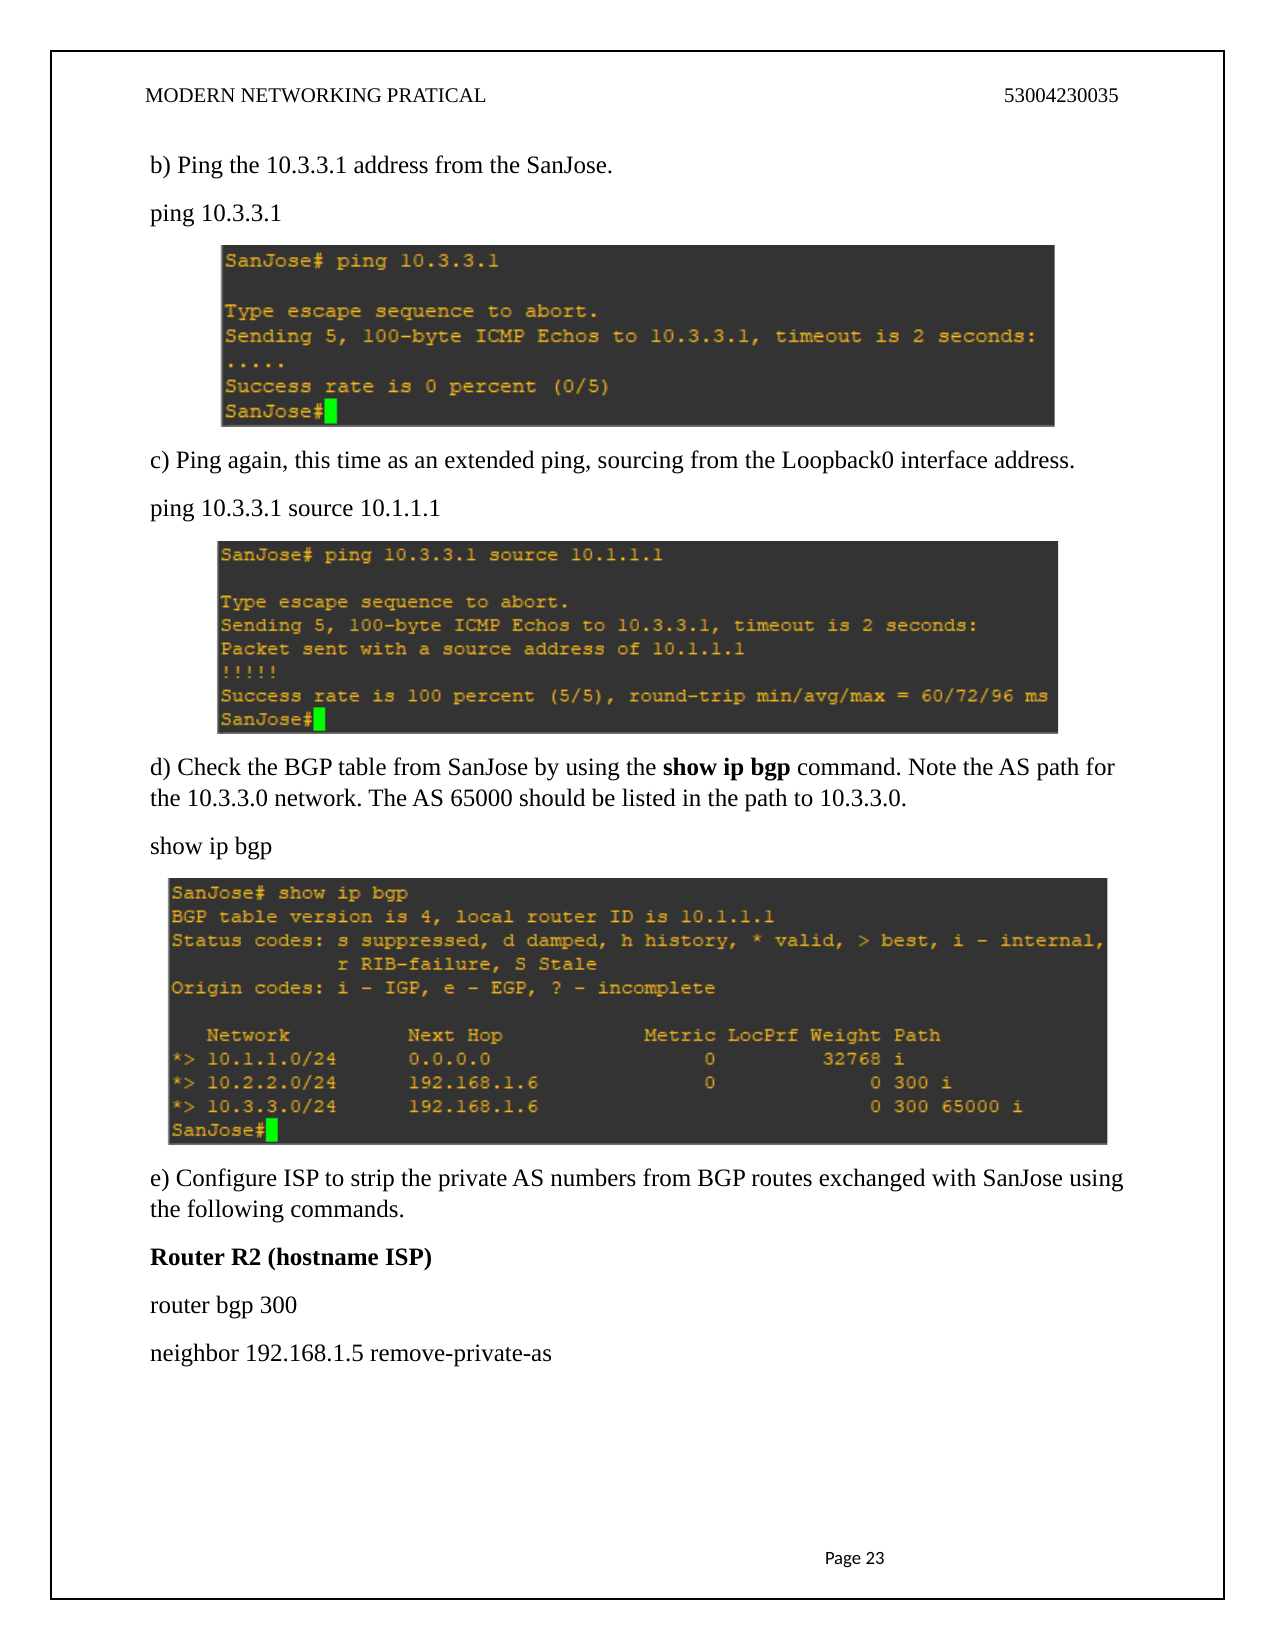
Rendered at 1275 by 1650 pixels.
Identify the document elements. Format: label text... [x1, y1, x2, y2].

text router bgp 300 [150, 1290, 1125, 1319]
picture [220, 245, 1055, 427]
text show ip bgp [150, 831, 1125, 859]
picture [167, 878, 1108, 1145]
text b) Ping the 10.3.3.1 address from the SanJose. [150, 150, 1125, 179]
text Router R2 (hostname ISP) [150, 1242, 1125, 1271]
text e) Configure ISP to strip the private AS numbers from BGP routes exchanged with SanJose using the following commands. [150, 1163, 1125, 1223]
text c) Ping again, this time as an extended ping, sourcing from the Loopback0 interface address. [150, 446, 1125, 474]
text d) Check the BGP table from SanJose by using the show ip bgp command. Note the AS path for the 10.3.3.0 network. The AS 65000 should be listed in the path to 10.3.3.0. [150, 752, 1125, 812]
text ping 10.3.3.1 [150, 198, 1125, 226]
text ping 10.3.3.1 source 10.1.1.1 [150, 493, 1125, 522]
picture [216, 541, 1059, 734]
text neighbor 192.168.1.5 remove-private-as [150, 1338, 1125, 1366]
